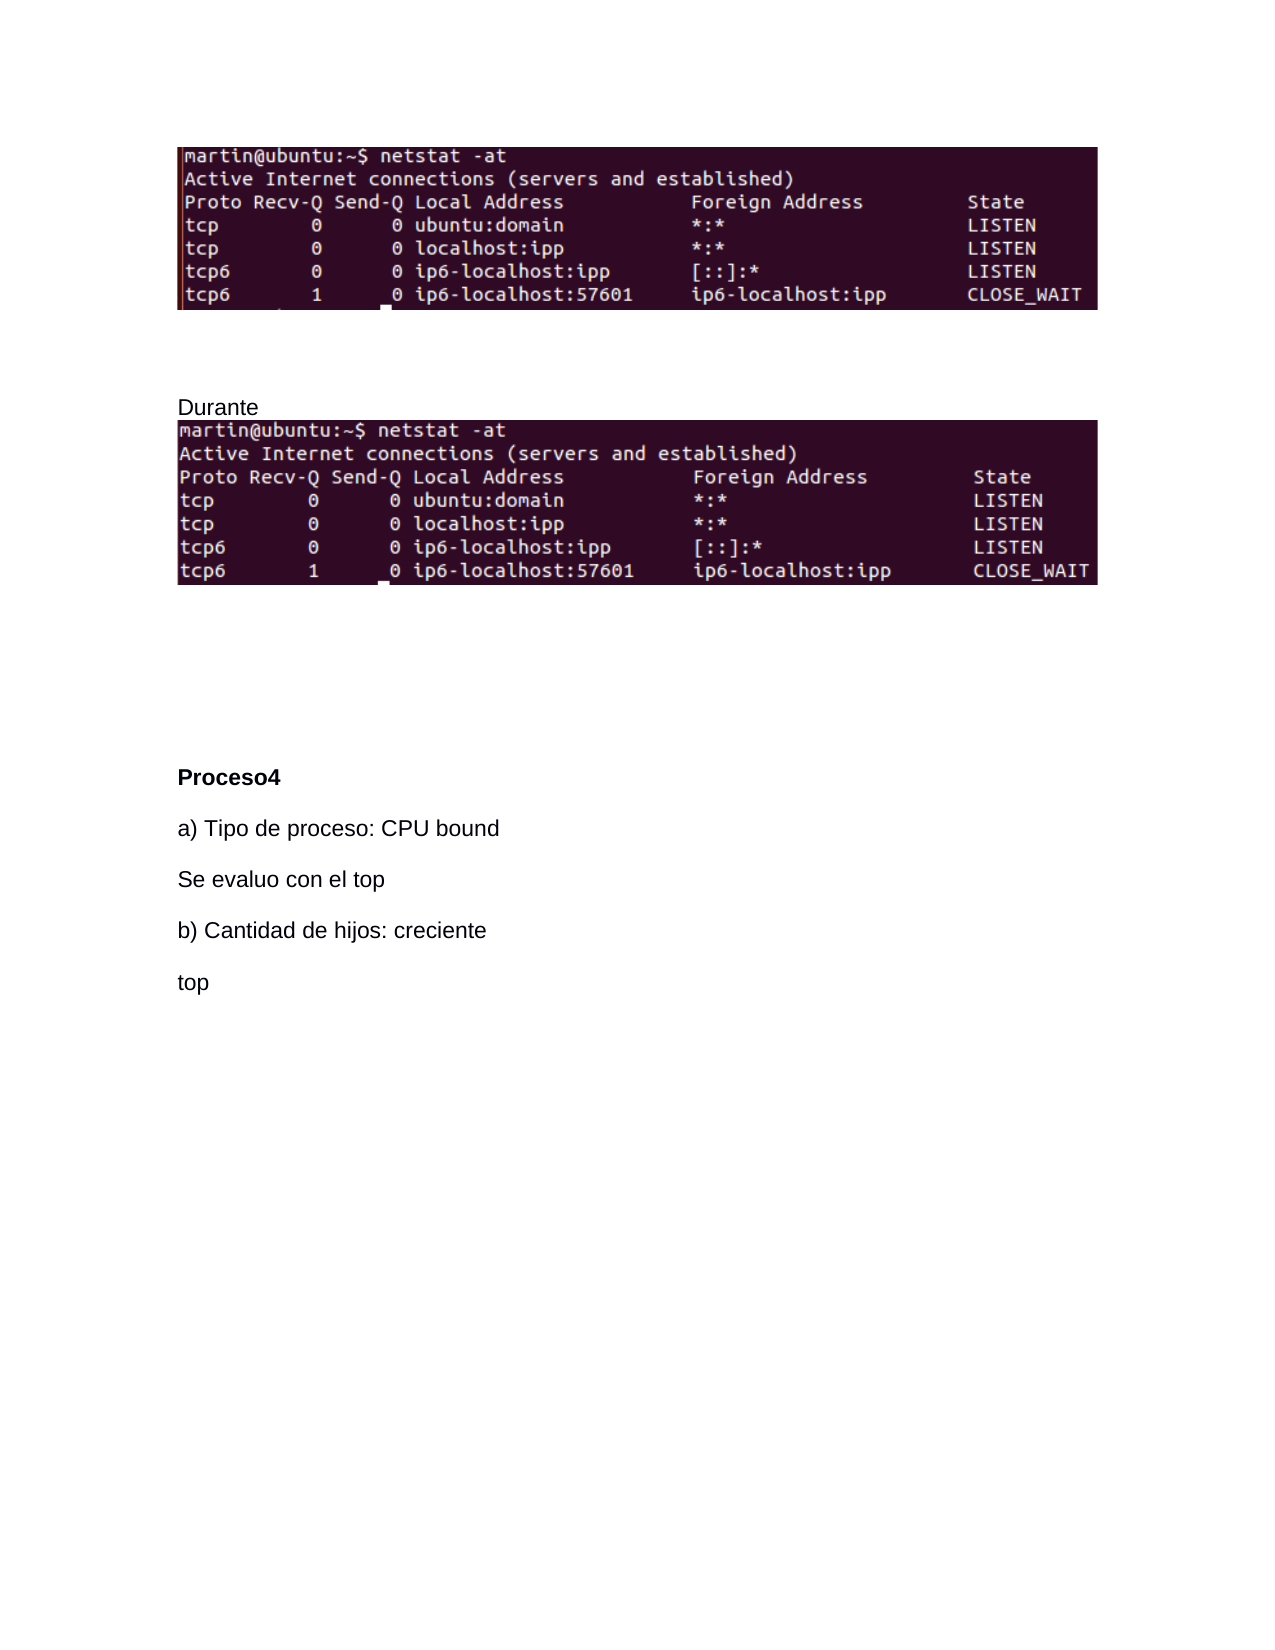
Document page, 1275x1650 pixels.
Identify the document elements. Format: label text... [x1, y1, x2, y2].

text Proceso4 [177, 764, 1098, 791]
text Durante [177, 394, 1098, 420]
text a) Tipo de proceso: CPU bound [177, 815, 1098, 842]
text b) Cantidad de hijos: creciente [177, 917, 1098, 944]
text Se evaluo con el top [177, 866, 1098, 893]
text top [177, 968, 1098, 995]
picture [177, 420, 1098, 585]
picture [177, 147, 1098, 310]
